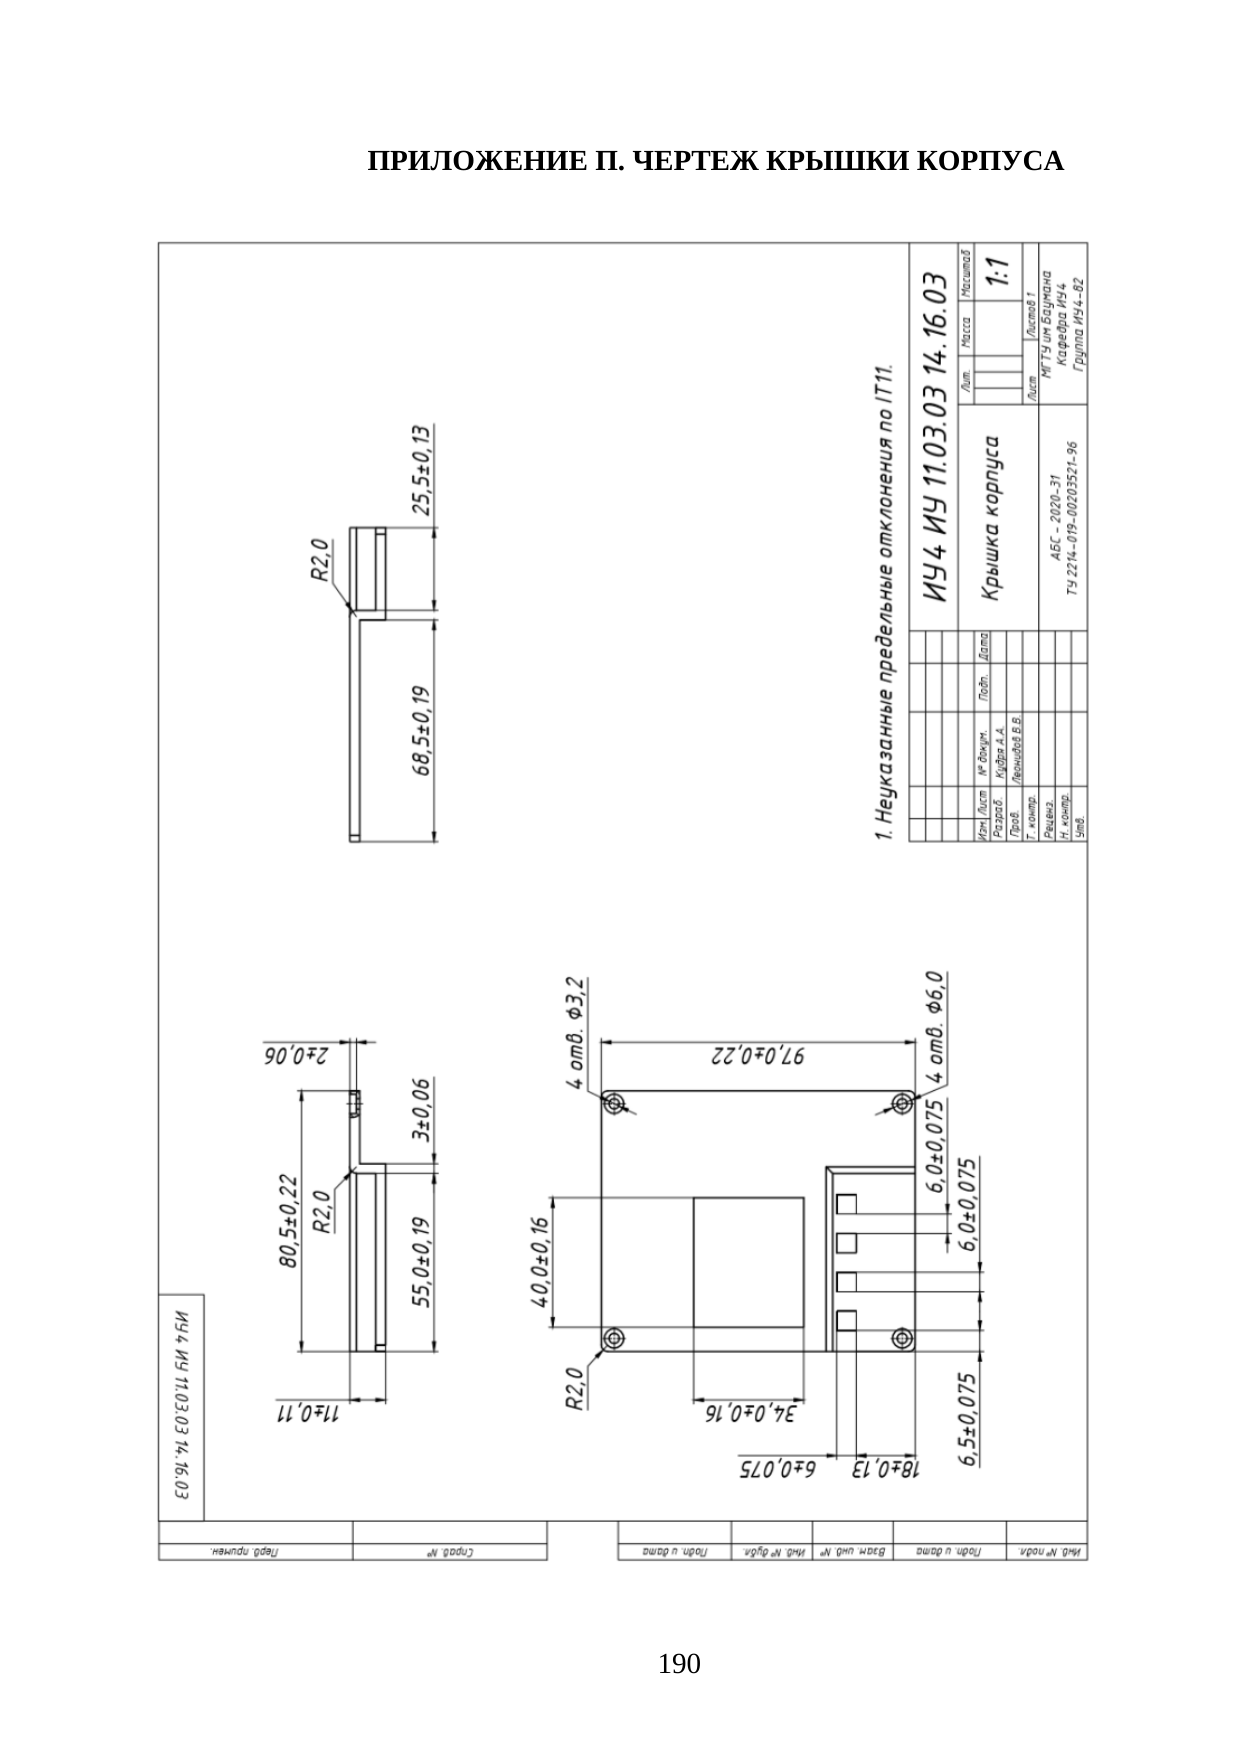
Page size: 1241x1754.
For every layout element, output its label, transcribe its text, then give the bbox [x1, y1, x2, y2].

picture [149, 242, 1092, 1562]
subtitle ПРИЛОЖЕНИЕ П. ЧЕРТЕЖ КРЫШКИ КОРПУСА [177, 143, 1181, 177]
